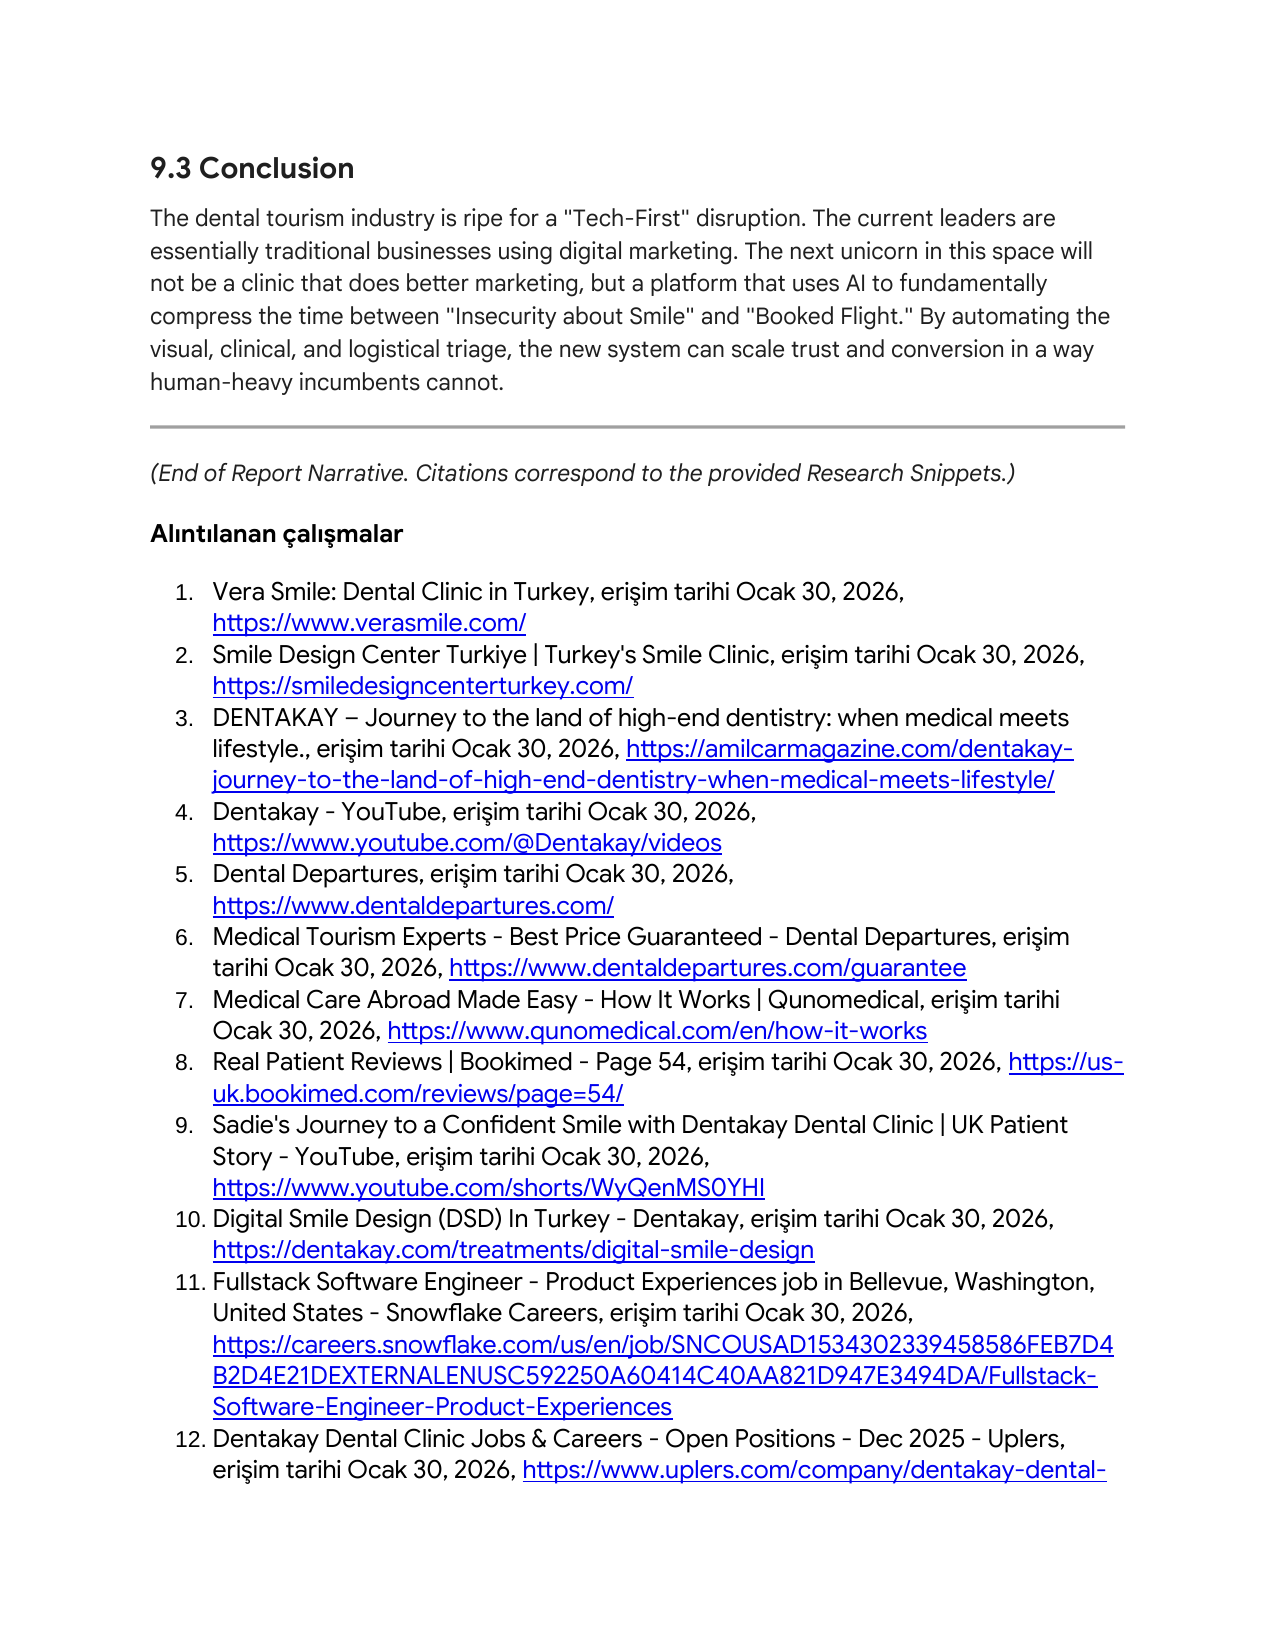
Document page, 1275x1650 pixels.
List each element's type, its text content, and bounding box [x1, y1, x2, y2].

list Medical Care Abroad Made Easy - How It Works | Qunomedical, erişim tarihi Ocak 30, 2026, https://www.qunomedical.com/en/how-it-works [175, 984, 1125, 1047]
list Smile Design Center Turkiye | Turkey's Smile Clinic, erişim tarihi Ocak 30, 2026, https://smiledesigncenterturkey.com/ [175, 639, 1125, 702]
list Digital Smile Design (DSD) In Turkey - Dentakay, erişim tarihi Ocak 30, 2026, https://dentakay.com/treatments/digital-smile-design [175, 1203, 1125, 1266]
list DENTAKAY – Journey to the land of high-end dentistry: when medical meets lifestyle., erişim tarihi Ocak 30, 2026, https://amilcarmagazine.com/dentakay-journey-to-the-land-of-high-end-dentistry-when-medical-meets-lifestyle/ [175, 702, 1125, 796]
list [175, 1423, 1125, 1486]
text (End of Report Narrative. Citations correspond to the provided Research Snippets.) [150, 429, 1125, 488]
subtitle Alıntılanan çalışmalar [150, 518, 1125, 550]
list Dentakay - YouTube, erişim tarihi Ocak 30, 2026, https://www.youtube.com/@Dentakay/videos [175, 796, 1125, 858]
text The dental tourism industry is ripe for a "Tech-First" disruption. The current leaders are essentially traditional businesses using digital marketing. The next unicorn in this space will not be a clinic that does better marketing, but a platform that uses AI to fundamentally compress the time between "Insecurity about Smile" and "Booked Flight." By automating the visual, clinical, and logistical triage, the new system can scale trust and conversion in a way human-heavy incumbents cannot. [150, 204, 1125, 396]
list Medical Tourism Experts - Best Price Guaranteed - Dental Departures, erişim tarihi Ocak 30, 2026, https://www.dentaldepartures.com/guarantee [175, 921, 1125, 984]
subtitle 9.3 Conclusion [150, 150, 1125, 187]
list Vera Smile: Dental Clinic in Turkey, erişim tarihi Ocak 30, 2026, https://www.verasmile.com/ [175, 576, 1125, 639]
list Fullstack Software Engineer - Product Experiences job in Bellevue, Washington, United States - Snowflake Careers, erişim tarihi Ocak 30, 2026, https://careers.snowflake.com/us/en/job/SNCOUSAD1534302339458586FEB7D4B2D4E21DEXTERNALENUSC592250A60414C40AA821D947E3494DA/Fullstack-Software-Engineer-Product-Experiences [175, 1266, 1125, 1423]
list Dental Departures, erişim tarihi Ocak 30, 2026, https://www.dentaldepartures.com/ [175, 858, 1125, 921]
list Real Patient Reviews | Bookimed - Page 54, erişim tarihi Ocak 30, 2026, https://us-uk.bookimed.com/reviews/page=54/ [175, 1047, 1125, 1109]
list Sadie's Journey to a Confident Smile with Dentakay Dental Clinic | UK Patient Story - YouTube, erişim tarihi Ocak 30, 2026, https://www.youtube.com/shorts/WyQenMS0YHI [175, 1109, 1125, 1203]
